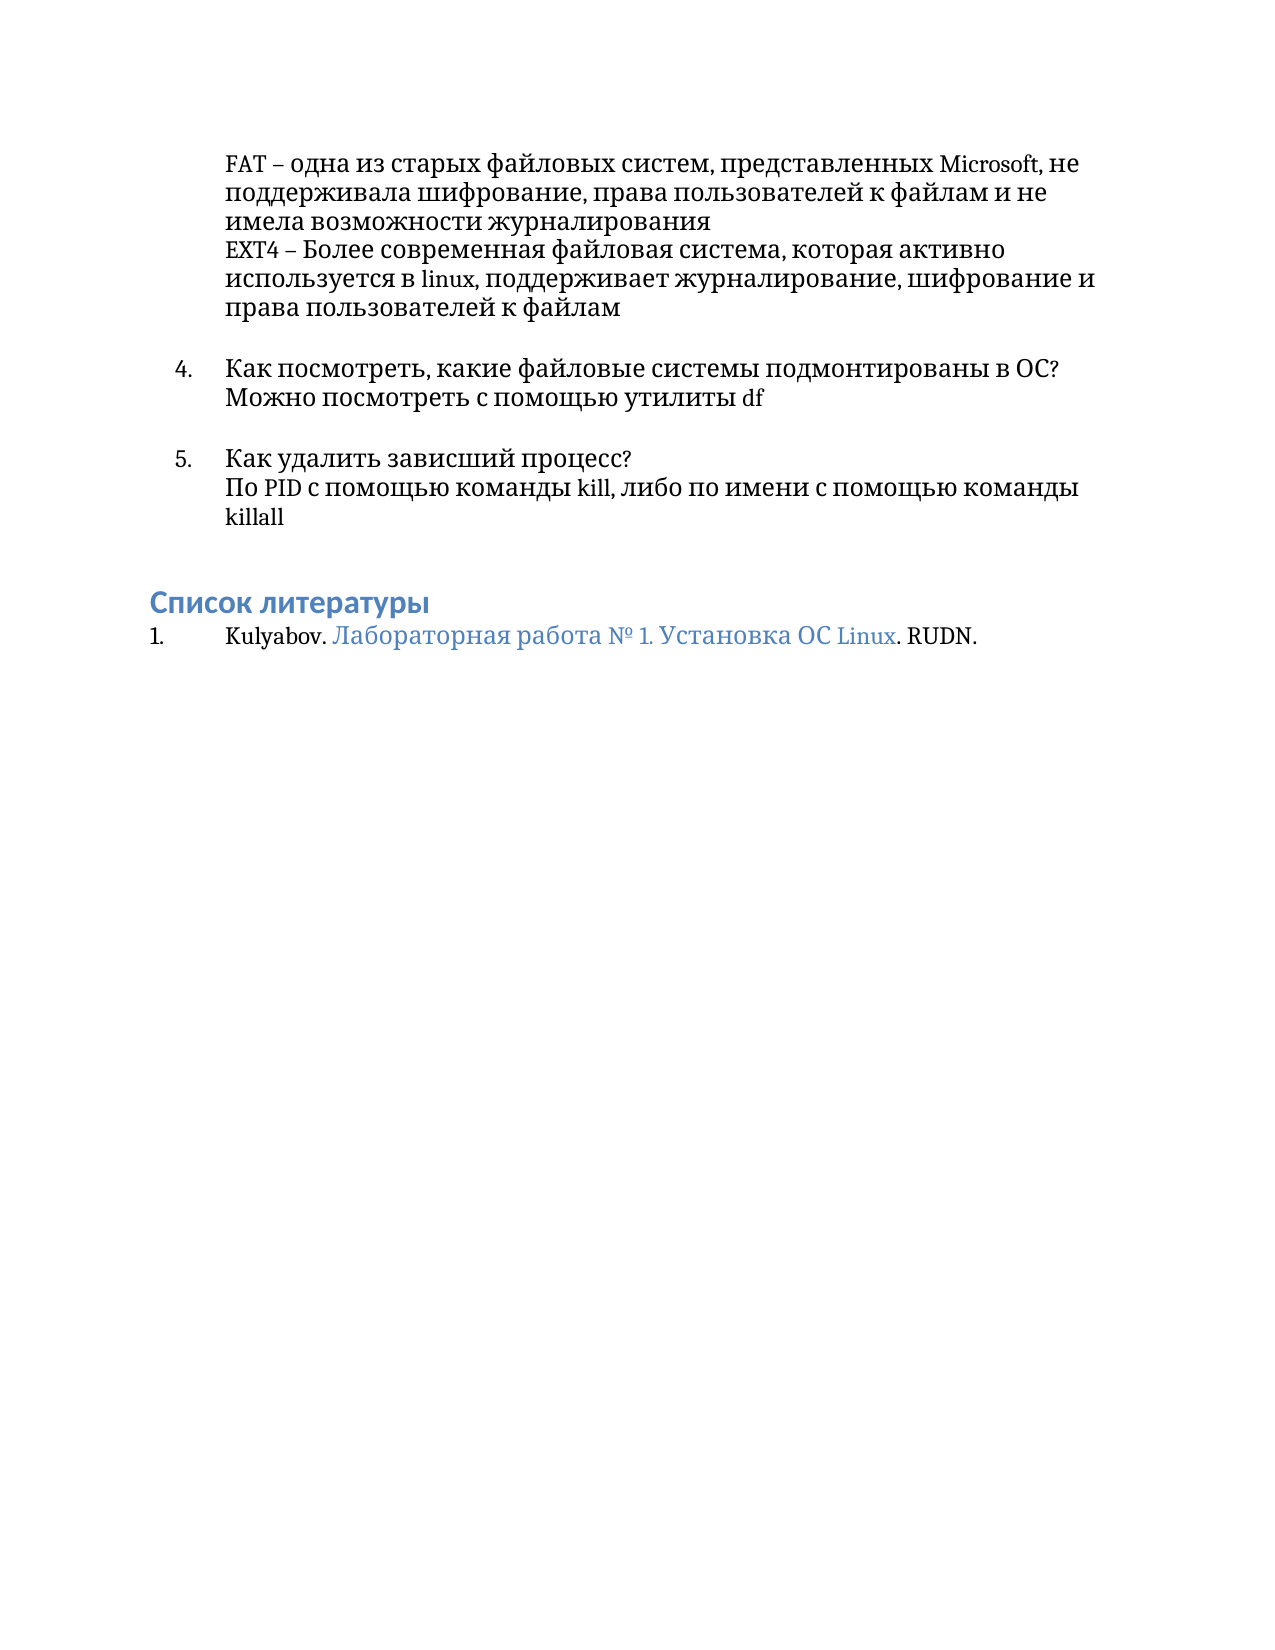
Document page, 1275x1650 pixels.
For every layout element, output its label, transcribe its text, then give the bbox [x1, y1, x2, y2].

list Как посмотреть, какие файловые системы подмонтированы в ОС? Можно посмотреть с помощью утилиты df [175, 355, 1125, 441]
text 1. Kulyabov. Лабораторная работа № 1. Установка ОС Linux. RUDN. [150, 622, 1125, 651]
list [175, 150, 1125, 351]
subtitle Список литературы [150, 581, 1125, 622]
list Как удалить зависший процесс? По PID с помощью команды kill, либо по имени с помощью команды killall [175, 445, 1125, 531]
